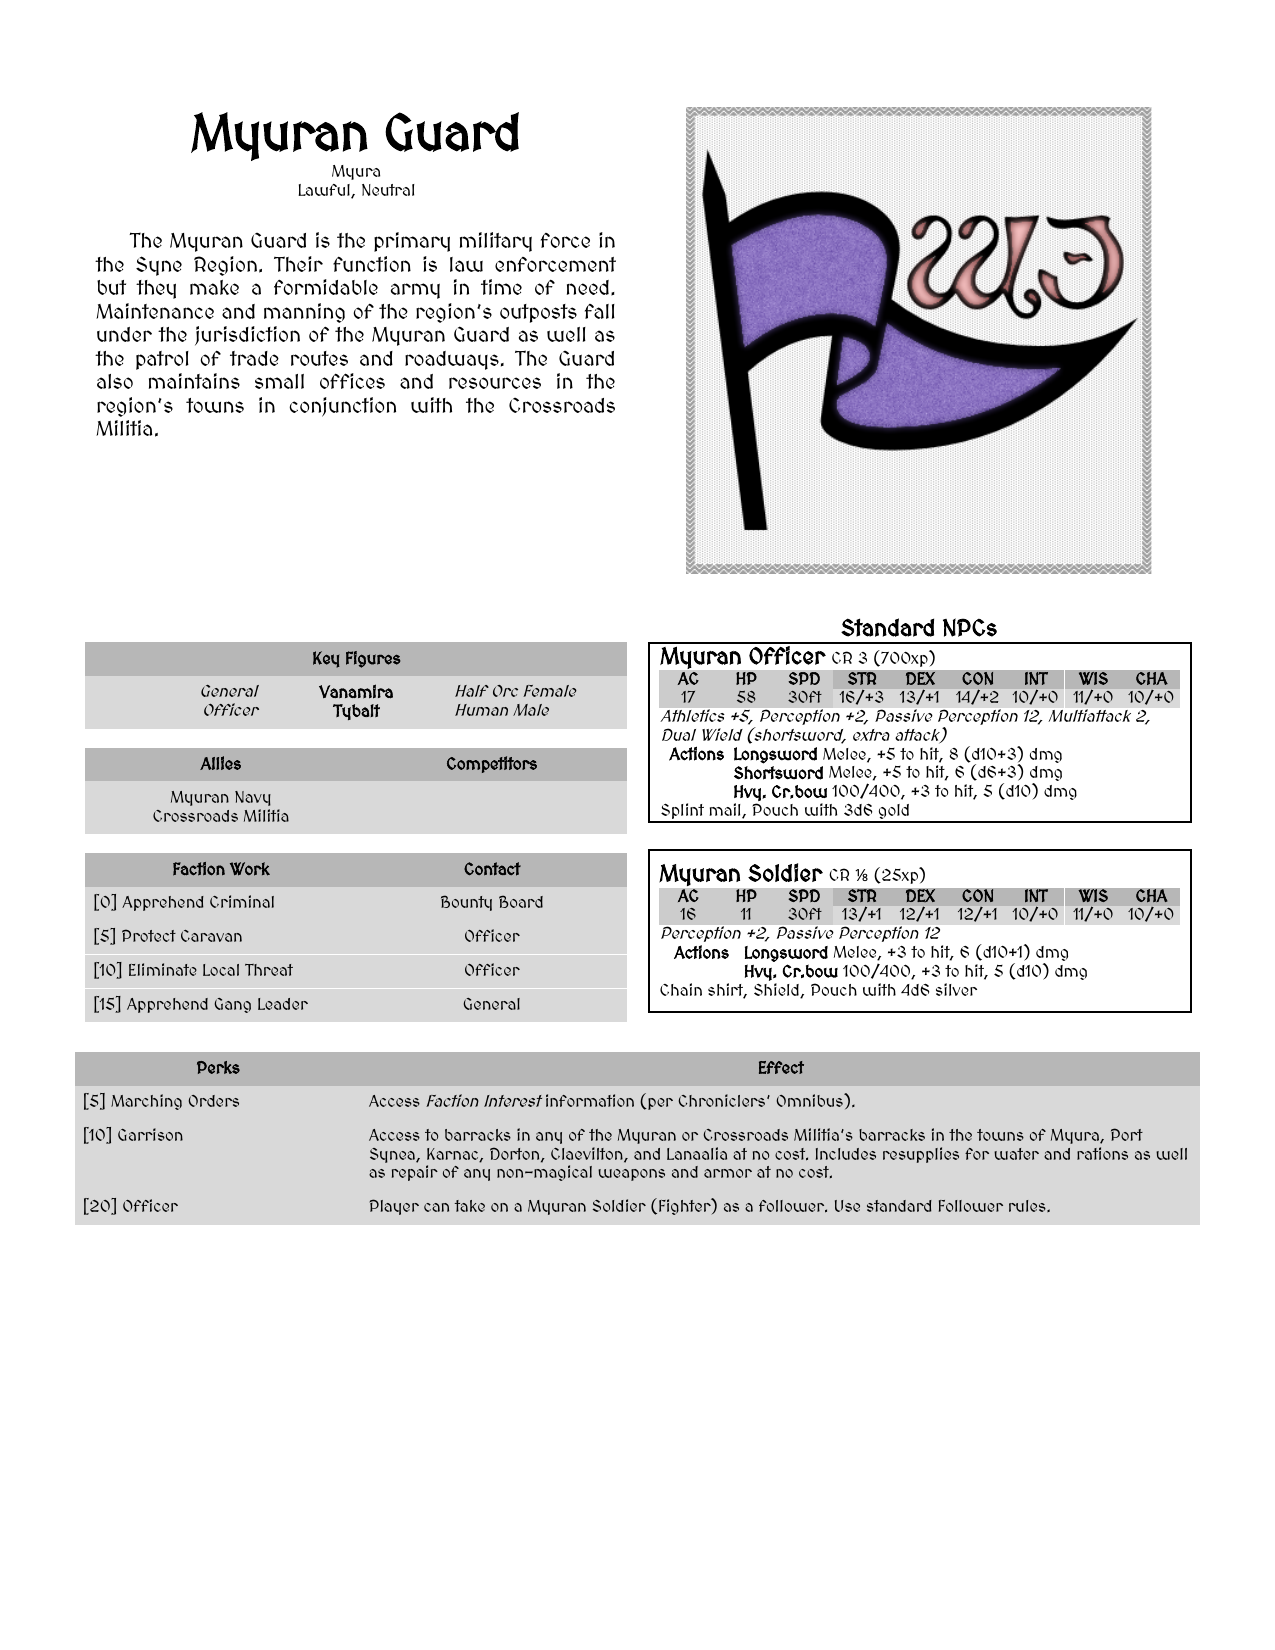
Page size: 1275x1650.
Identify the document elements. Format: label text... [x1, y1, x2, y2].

table_header [638, 97, 1200, 584]
table_cell Access Faction Interest information (per Chroniclers’ Omnibus). [361, 1086, 1200, 1119]
table_cell Player can take on a Myuran Soldier (Fighter) as a follower. Use standard Follower rules. [361, 1191, 1200, 1225]
table_cell Access to barracks in any of the Myuran or Crossroads Militia’s barracks in the towns of Myura, Port Synea, Karnac, Dorton, Claevilton, and Lanaalia at no cost. Includes resupplies for water and rations as well as repair of any non-magical weapons and armor at no cost. [361, 1119, 1200, 1191]
table_cell [20] Officer [75, 1191, 361, 1225]
table_cell [5] Marching Orders [75, 1086, 361, 1119]
picture [686, 107, 1152, 574]
table_header Myuran Guard Myura Lawful, Neutral [75, 97, 637, 584]
table_header Effect [361, 1052, 1200, 1086]
table_cell [10] Garrison [75, 1119, 361, 1191]
table_header [75, 606, 637, 1033]
table_header Standard NPCs [638, 606, 1200, 1033]
table_header Perks [75, 1052, 361, 1086]
